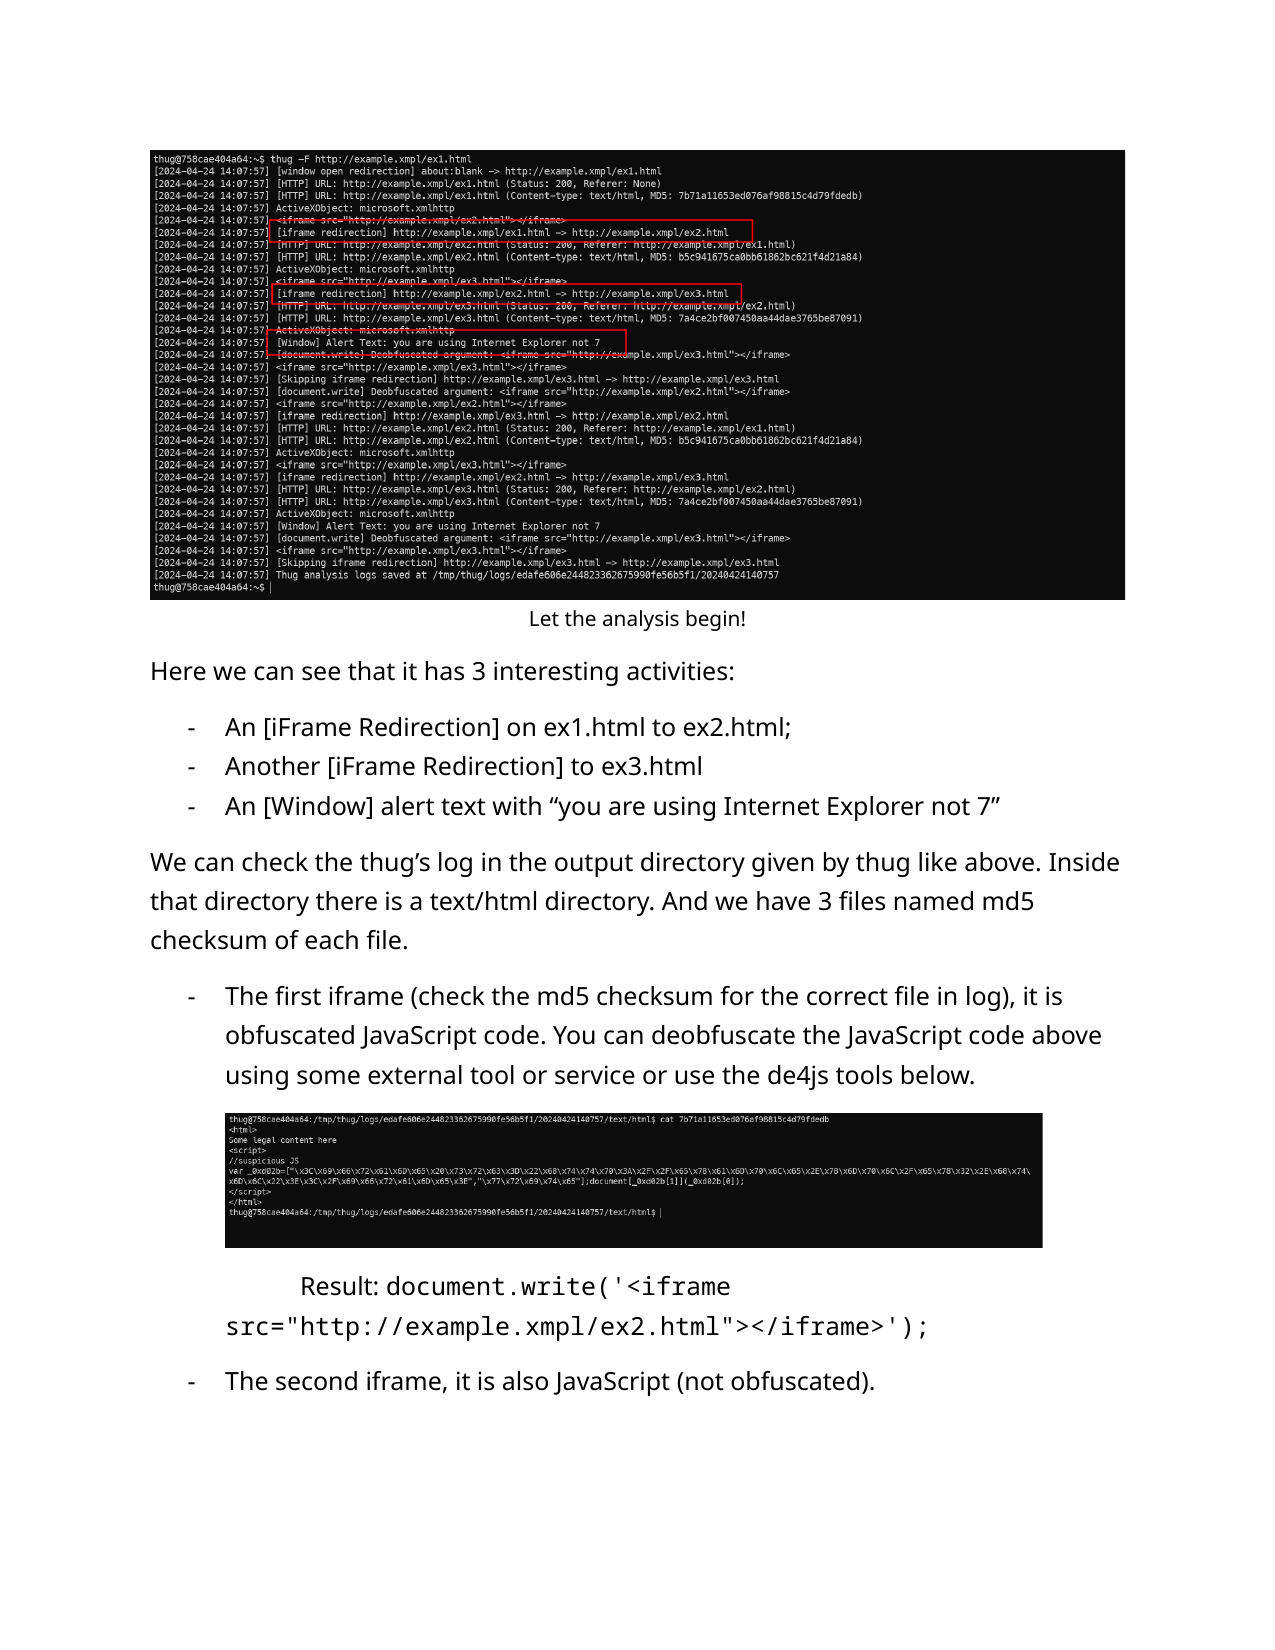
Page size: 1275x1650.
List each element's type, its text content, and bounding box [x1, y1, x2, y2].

text Let the analysis begin! [150, 600, 1125, 633]
picture [150, 150, 1125, 600]
list The second iframe, it is also JavaScript (not obfuscated). [187, 1364, 1125, 1398]
list Another [iFrame Redirection] to ex3.html [187, 749, 1125, 783]
list An [Window] alert text with “you are using Internet Explorer not 7” [187, 788, 1125, 822]
text We can check the thug’s log in the output directory given by thug like above. Inside that directory there is a text/html directory. And we have 3 files named md5 checksum of each file. [150, 844, 1125, 957]
list An [iFrame Redirection] on ex1.html to ex2.html; [187, 709, 1125, 743]
picture [225, 1113, 1043, 1248]
list The first iframe (check the md5 checksum for the correct file in log), it is obfuscated JavaScript code. You can deobfuscate the JavaScript code above using some external tool or service or use the de4js tools below. [187, 978, 1125, 1092]
text Result: document.write('<iframe src="http://example.xmpl/ex2.html"></iframe>'); [225, 1269, 1125, 1342]
text Here we can see that it has 3 interesting activities: [150, 653, 1125, 687]
